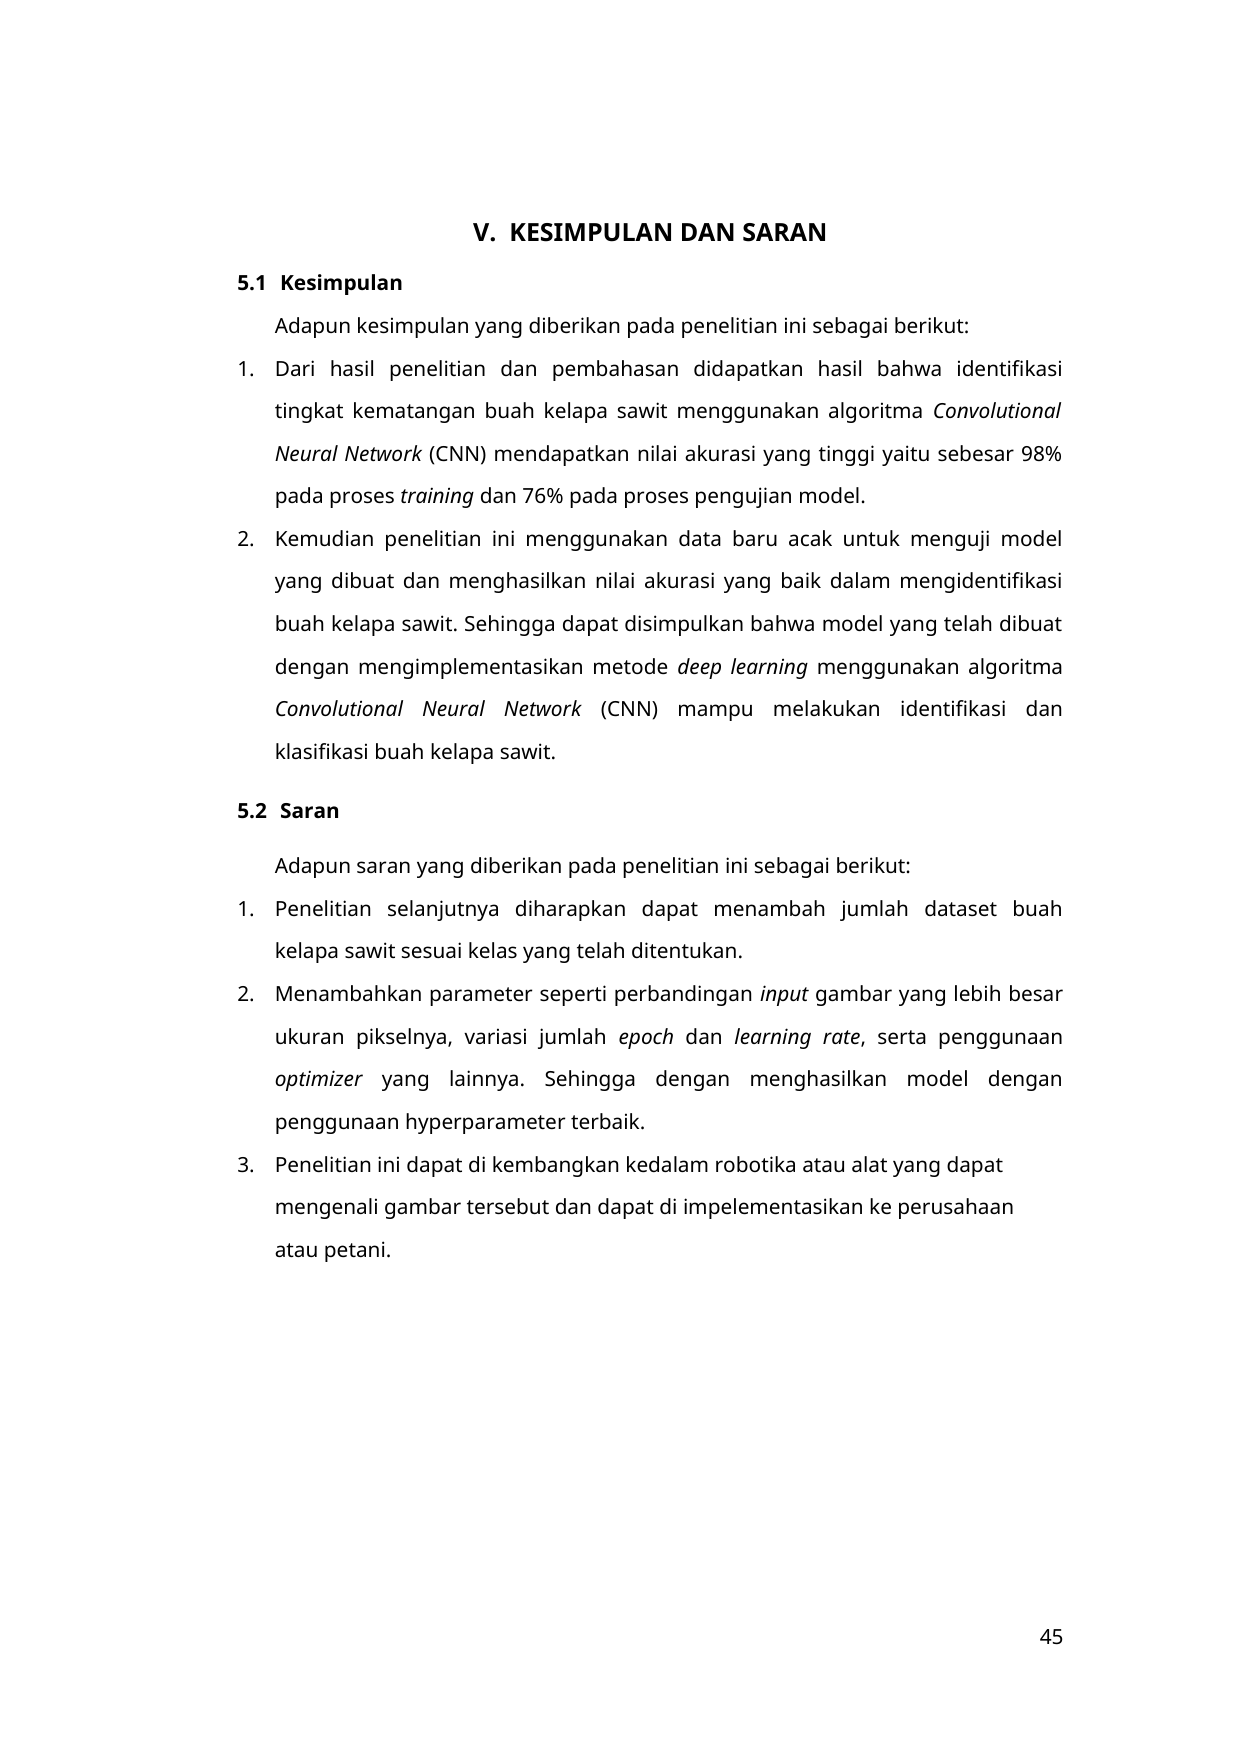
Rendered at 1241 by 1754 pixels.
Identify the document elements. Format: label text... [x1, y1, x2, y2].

list Kemudian penelitian ini menggunakan data baru acak untuk menguji model yang dibuat dan menghasilkan nilai akurasi yang baik dalam mengidentifikasi buah kelapa sawit. Sehingga dapat disimpulkan bahwa model yang telah dibuat dengan mengimplementasikan metode deep learning menggunakan algoritma Convolutional Neural Network (CNN) mampu melakukan identifikasi dan klasifikasi buah kelapa sawit. [237, 524, 1063, 766]
list Menambahkan parameter seperti perbandingan input gambar yang lebih besar ukuran pikselnya, variasi jumlah epoch dan learning rate, serta penggunaan optimizer yang lainnya. Sehingga dengan menghasilkan model dengan penggunaan hyperparameter terbaik. [237, 979, 1063, 1136]
subtitle Kesimpulan [237, 268, 1063, 296]
list Dari hasil penelitian dan pembahasan didapatkan hasil bahwa identifikasi tingkat kematangan buah kelapa sawit menggunakan algoritma Convolutional Neural Network (CNN) mendapatkan nilai akurasi yang tinggi yaitu sebesar 98% pada proses training dan 76% pada proses pengujian model. [237, 354, 1063, 510]
subtitle V. KESIMPULAN DAN SARAN [237, 214, 1063, 248]
subtitle Saran [237, 796, 1063, 825]
list Penelitian ini dapat di kembangkan kedalam robotika atau alat yang dapat mengenali gambar tersebut dan dapat di impelementasikan ke perusahaan atau petani. [237, 1150, 1063, 1263]
text Adapun kesimpulan yang diberikan pada penelitian ini sebagai berikut: [237, 311, 1063, 339]
list Penelitian selanjutnya diharapkan dapat menambah jumlah dataset buah kelapa sawit sesuai kelas yang telah ditentukan. [237, 894, 1063, 965]
text Adapun saran yang diberikan pada penelitian ini sebagai berikut: [237, 851, 1063, 880]
